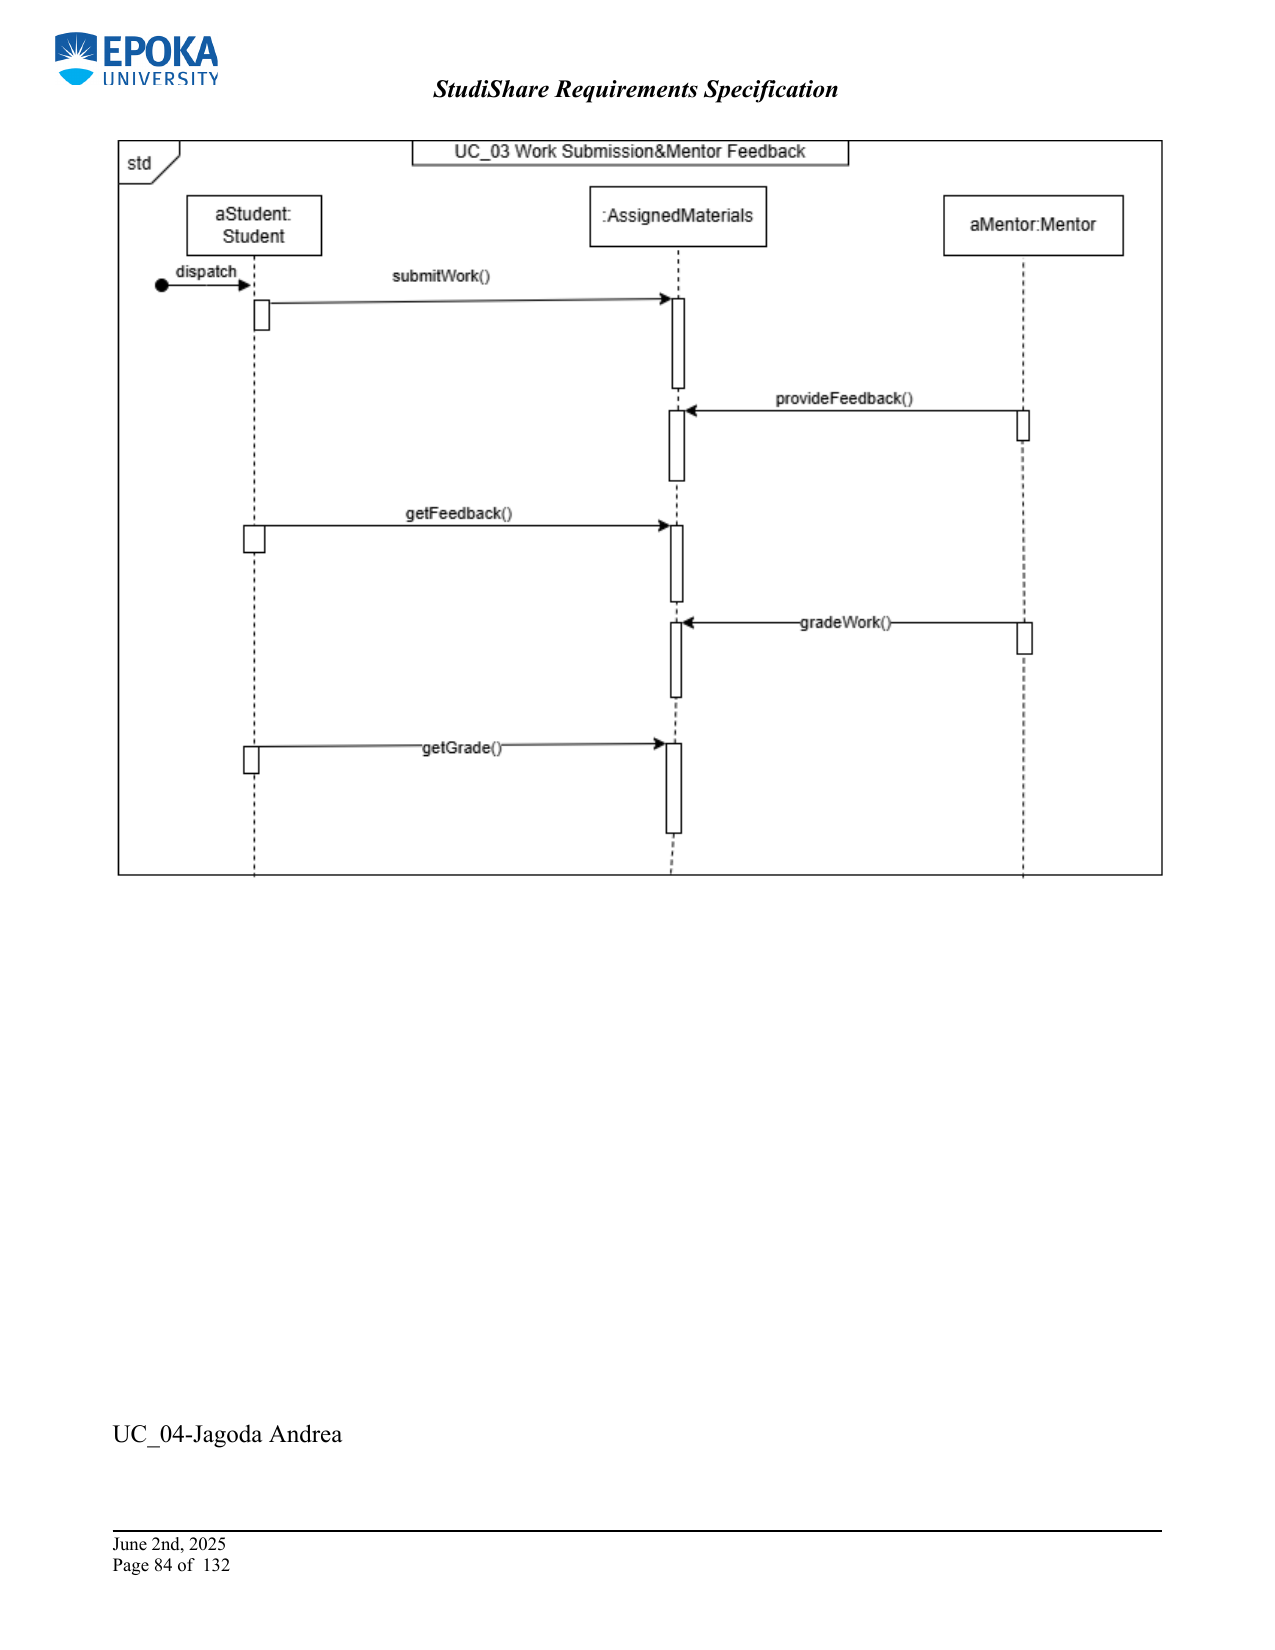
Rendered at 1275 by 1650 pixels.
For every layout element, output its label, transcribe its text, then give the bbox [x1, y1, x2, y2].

text UC_04-Jagoda Andrea [112, 1420, 1162, 1447]
picture [55, 32, 218, 85]
picture [112, 140, 1163, 976]
